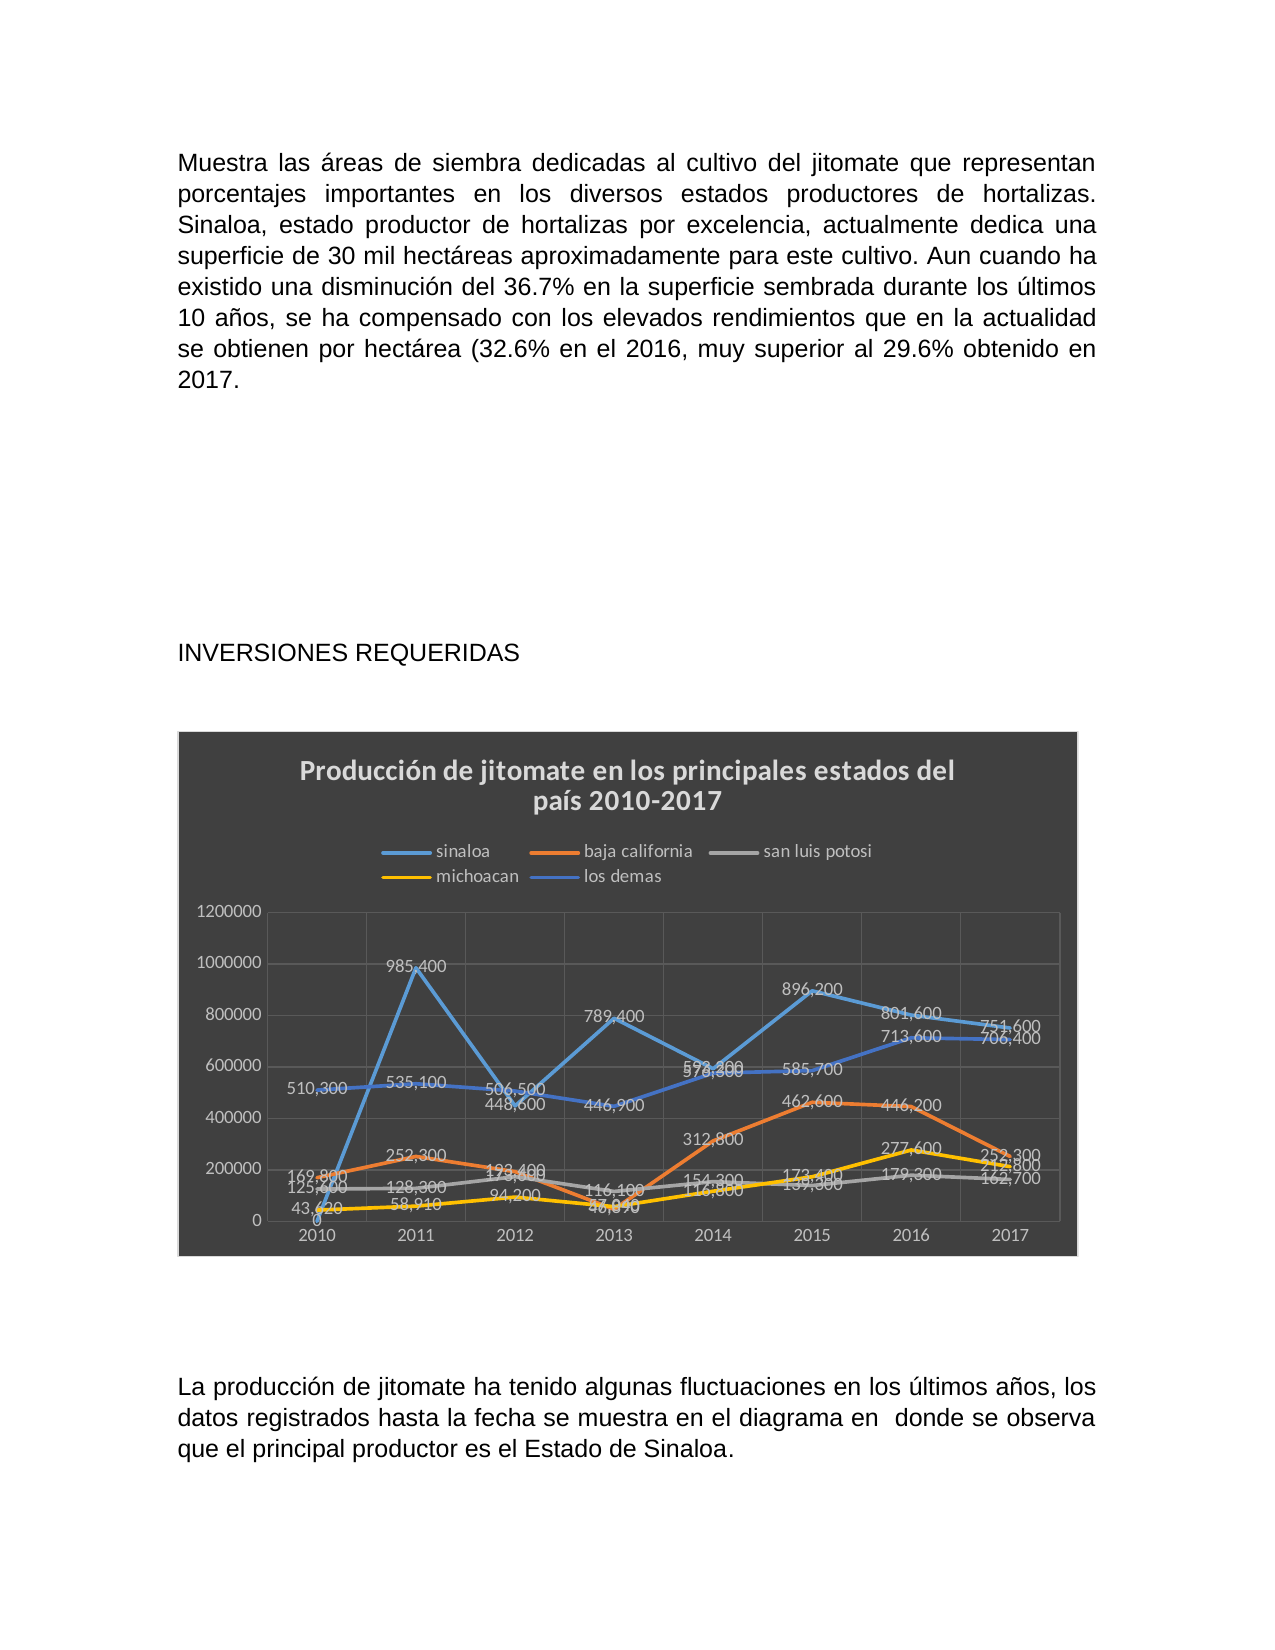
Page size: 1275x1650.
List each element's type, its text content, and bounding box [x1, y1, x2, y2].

text Muestra las áreas de siembra dedicadas al cultivo del jitomate que representan porcentajes importantes en los diversos estados productores de hortalizas. Sinaloa, estado productor de hortalizas por excelencia, actualmente dedica una superficie de 30 mil hectáreas aproximadamente para este cultivo. Aun cuando ha existido una disminución del 36.7% en la superficie sembrada durante los últimos 10 años, se ha compensado con los elevados rendimientos que en la actualidad se obtienen por hectárea (32.6% en el 2016, muy superior al 29.6% obtenido en 2017. [177, 148, 1098, 394]
text La producción de jitomate ha tenido algunas fluctuaciones en los últimos años, los datos registrados hasta la fecha se muestra en el diagrama en donde se observa que el principal productor es el Estado de Sinaloa. [177, 1372, 1098, 1462]
text INVERSIONES REQUERIDAS [177, 638, 1098, 667]
